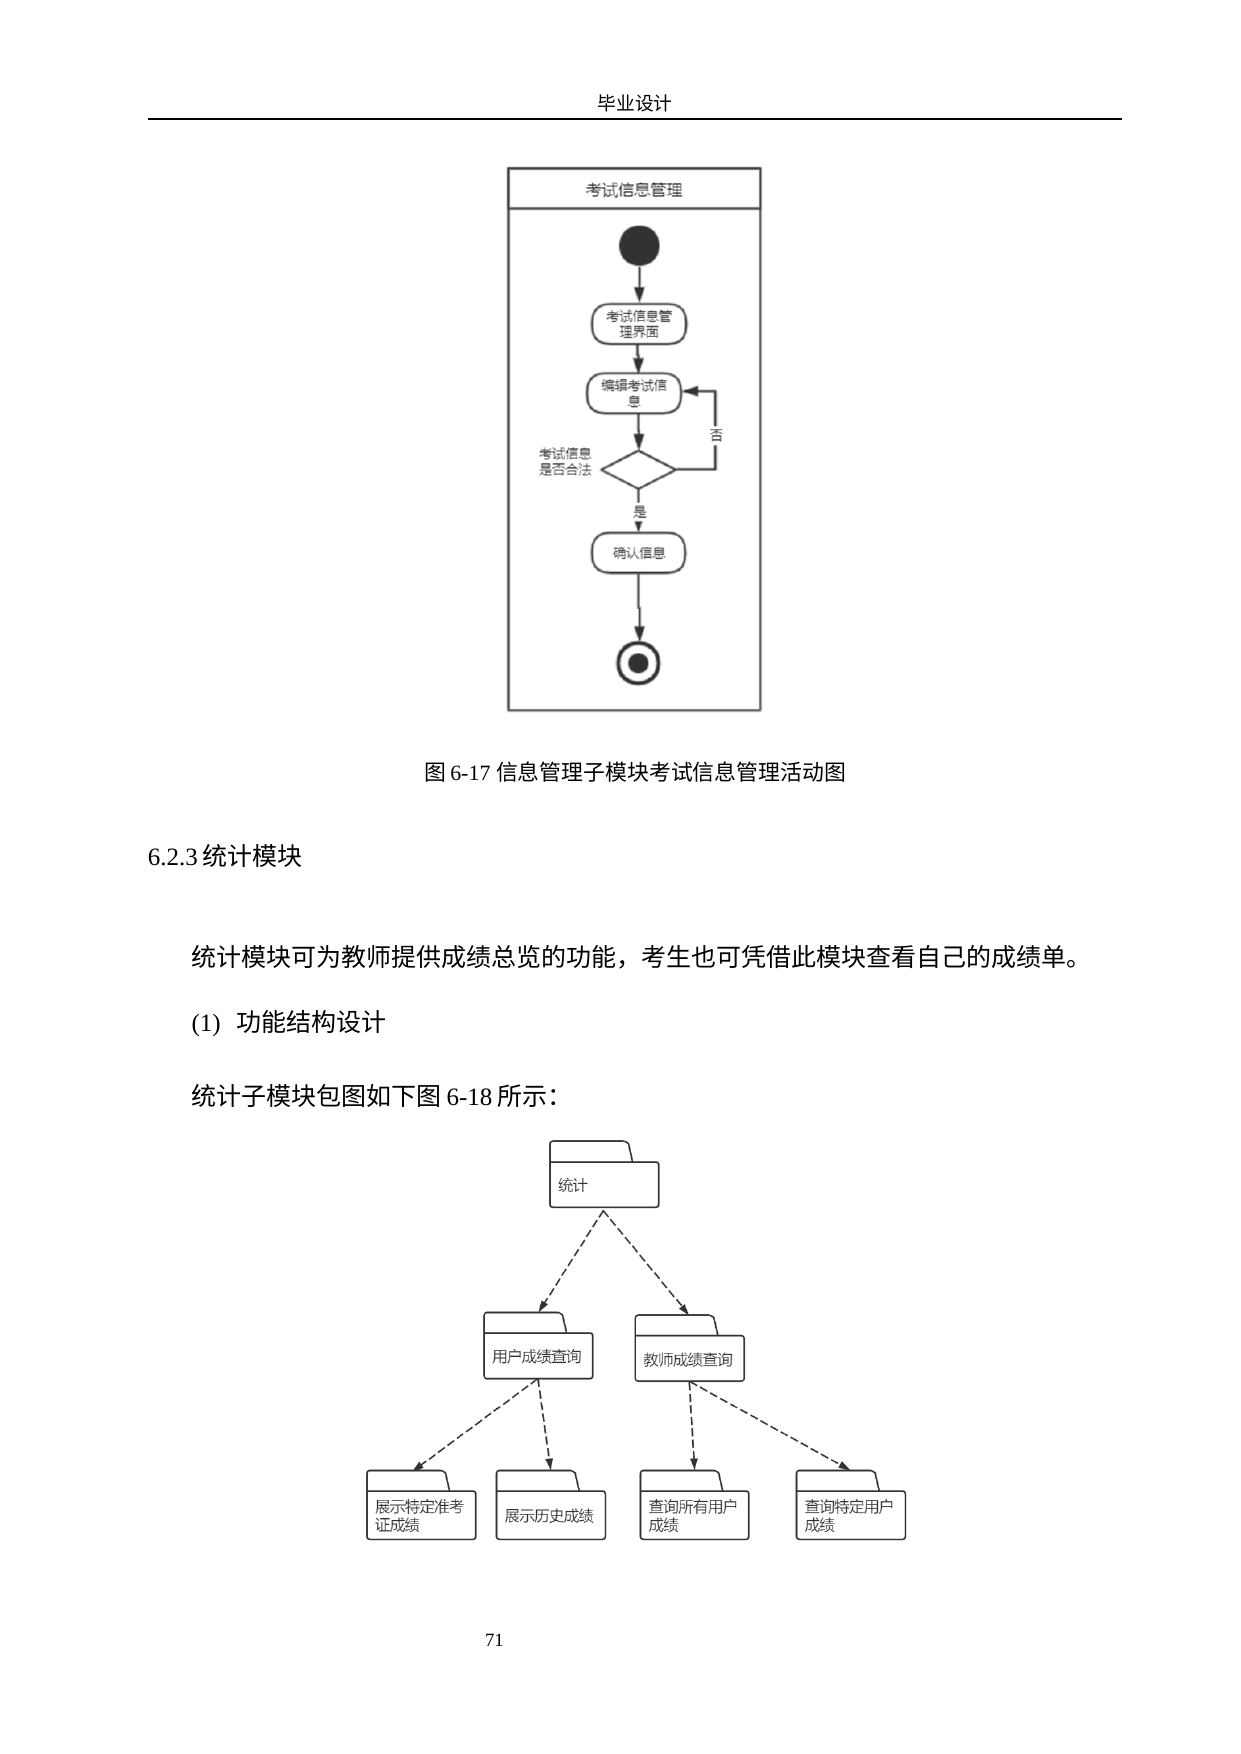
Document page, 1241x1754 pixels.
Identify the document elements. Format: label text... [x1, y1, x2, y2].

subtitle 6.2.3统计模块 [148, 822, 1122, 887]
list 功能结构设计 [191, 988, 1122, 1053]
picture [502, 162, 768, 718]
picture [361, 1136, 909, 1543]
text 统计模块可为教师提供成绩总览的功能，考生也可凭借此模块查看自己的成绩单。 [148, 923, 1122, 988]
text 统计子模块包图如下图6-18所示： [148, 1062, 1122, 1127]
text 图6-17 信息管理子模块考试信息管理活动图 [148, 754, 1122, 787]
